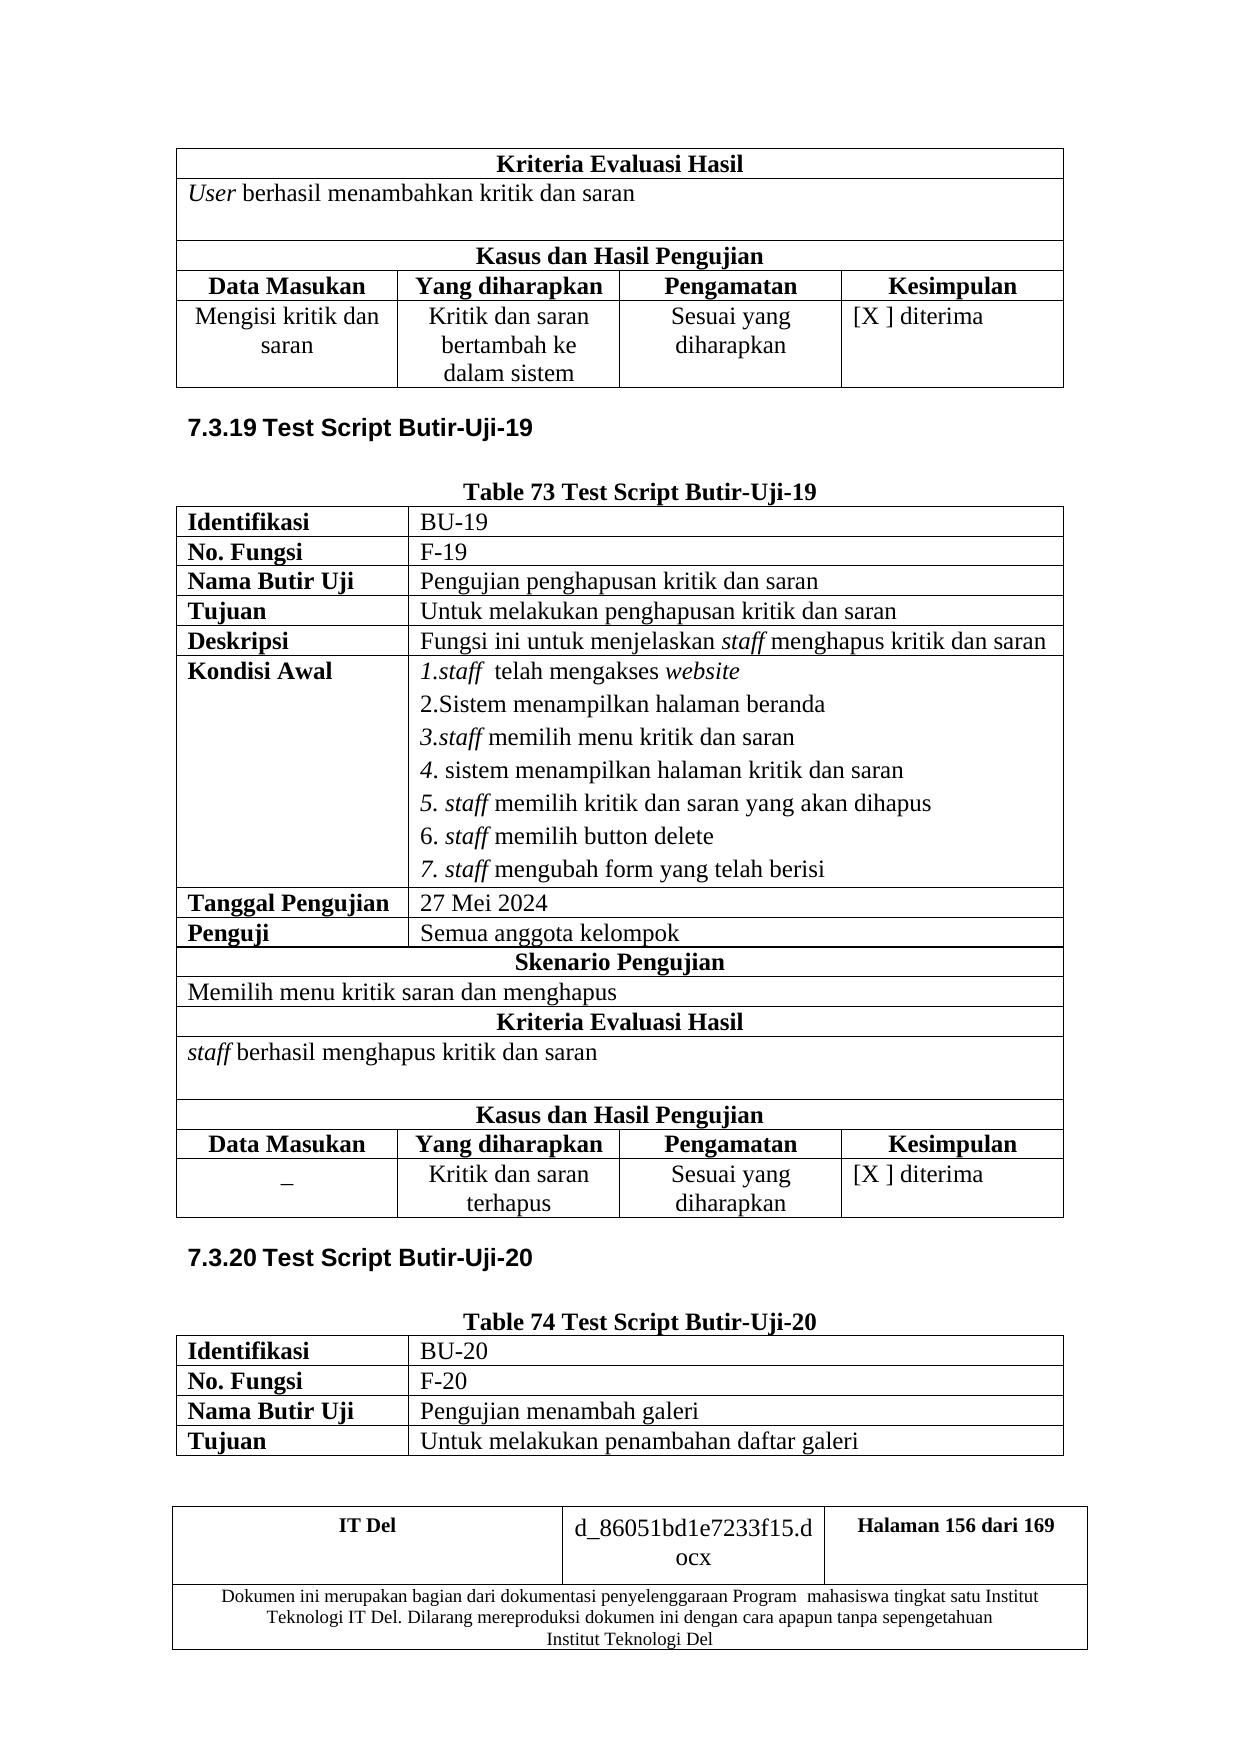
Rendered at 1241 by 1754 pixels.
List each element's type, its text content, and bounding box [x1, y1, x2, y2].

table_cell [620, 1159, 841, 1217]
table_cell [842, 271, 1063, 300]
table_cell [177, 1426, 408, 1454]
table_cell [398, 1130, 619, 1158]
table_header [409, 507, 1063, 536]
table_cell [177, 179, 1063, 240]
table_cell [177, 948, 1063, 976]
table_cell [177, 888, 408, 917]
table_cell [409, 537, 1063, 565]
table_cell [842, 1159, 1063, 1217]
text Table 74 Test Script Butir-Uji-20 [187, 1307, 1092, 1335]
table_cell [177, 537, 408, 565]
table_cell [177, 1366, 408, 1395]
subtitle Test Script Butir-Uji-20 [187, 1243, 1092, 1272]
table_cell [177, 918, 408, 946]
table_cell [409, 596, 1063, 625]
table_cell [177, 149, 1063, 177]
subtitle Test Script Butir-Uji-19 [187, 413, 1092, 442]
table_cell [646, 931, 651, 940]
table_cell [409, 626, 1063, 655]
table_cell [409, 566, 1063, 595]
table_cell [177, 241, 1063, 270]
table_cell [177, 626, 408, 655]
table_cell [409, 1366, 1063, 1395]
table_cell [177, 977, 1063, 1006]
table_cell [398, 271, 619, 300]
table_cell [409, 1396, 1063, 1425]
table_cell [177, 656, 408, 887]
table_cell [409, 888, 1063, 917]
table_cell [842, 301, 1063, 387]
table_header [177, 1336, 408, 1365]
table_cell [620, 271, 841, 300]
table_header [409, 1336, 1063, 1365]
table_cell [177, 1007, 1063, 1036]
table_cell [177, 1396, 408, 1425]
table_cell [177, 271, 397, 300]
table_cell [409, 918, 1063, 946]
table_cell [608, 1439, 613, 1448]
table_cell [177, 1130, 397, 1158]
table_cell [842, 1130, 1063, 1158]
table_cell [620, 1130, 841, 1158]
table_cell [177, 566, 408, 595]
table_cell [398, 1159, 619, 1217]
text Table 73 Test Script Butir-Uji-19 [187, 477, 1092, 506]
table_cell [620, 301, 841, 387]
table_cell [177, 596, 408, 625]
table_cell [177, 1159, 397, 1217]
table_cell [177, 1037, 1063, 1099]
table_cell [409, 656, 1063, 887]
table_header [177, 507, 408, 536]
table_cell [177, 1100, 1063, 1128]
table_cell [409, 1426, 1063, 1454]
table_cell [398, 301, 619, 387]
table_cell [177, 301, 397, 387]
